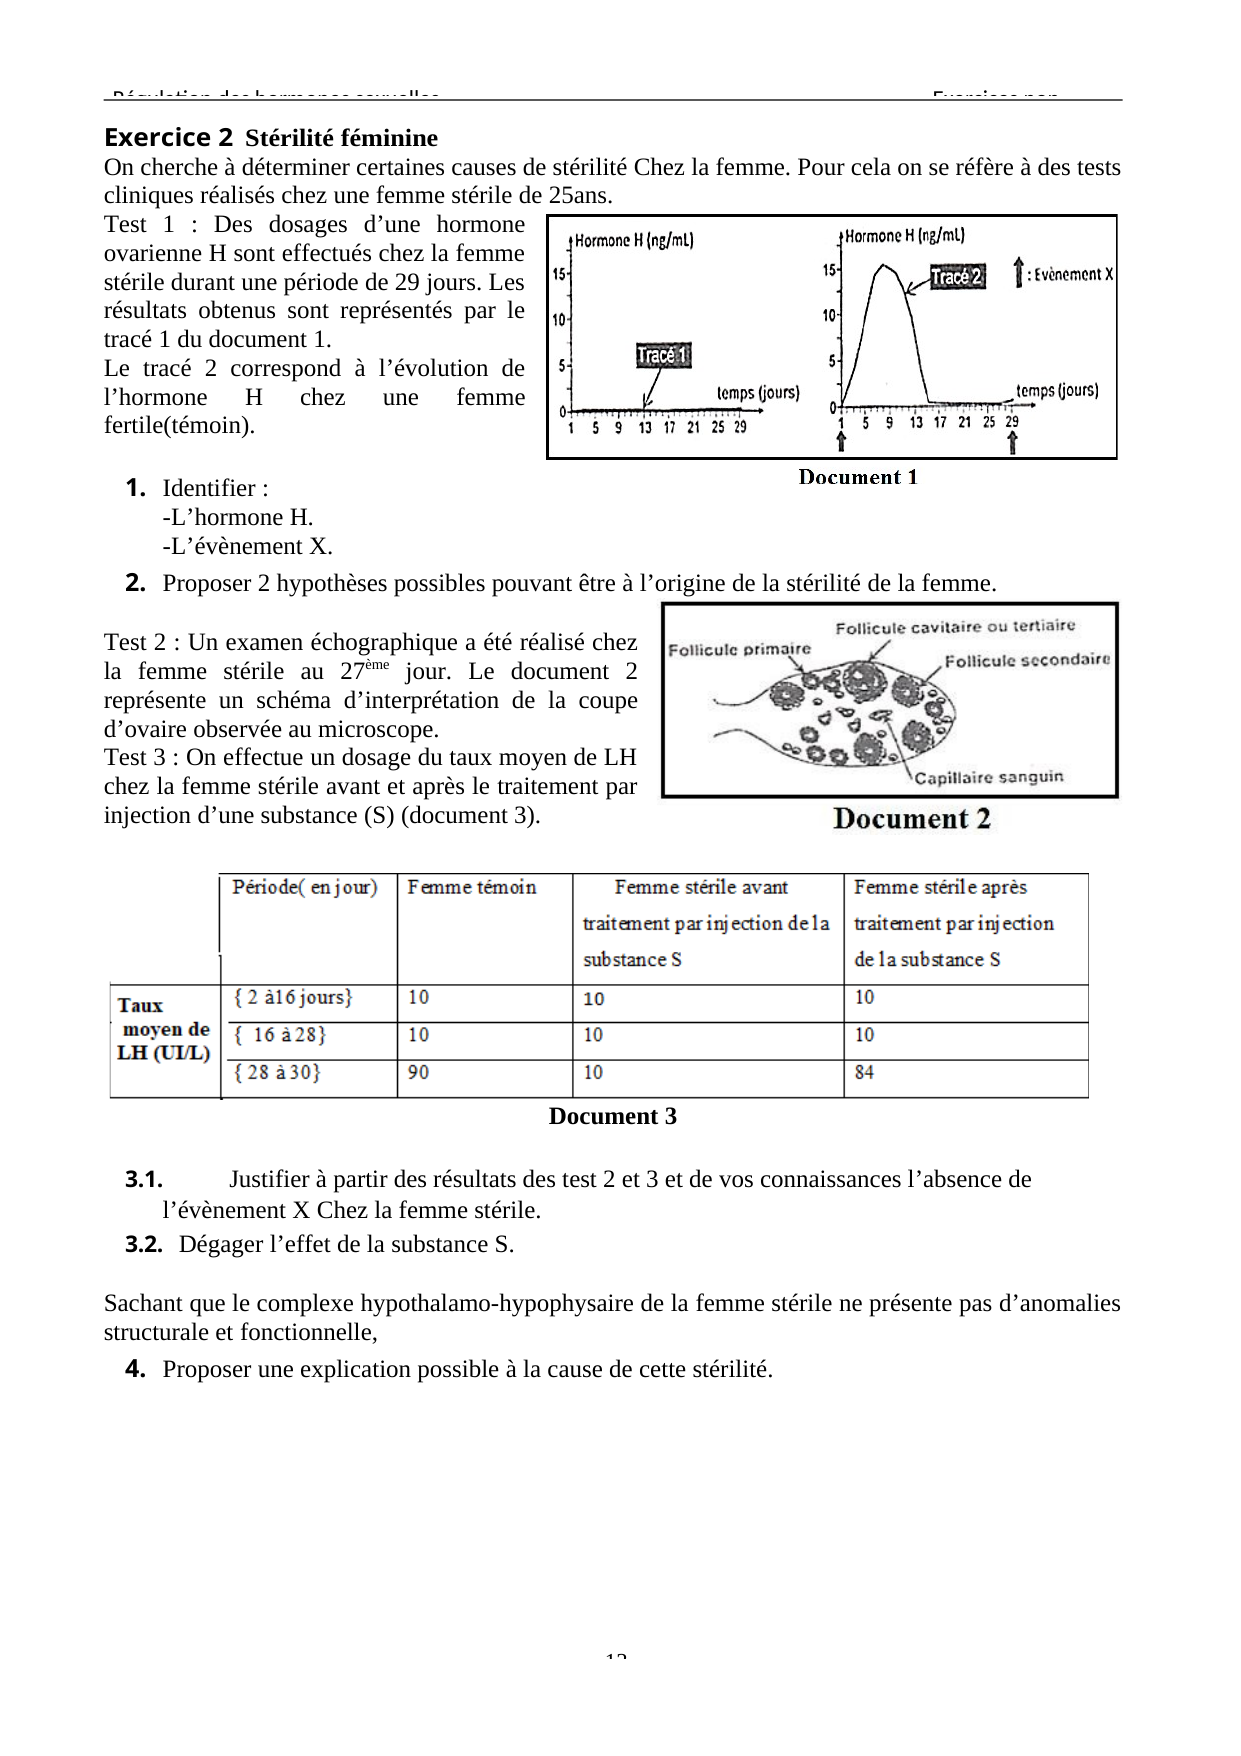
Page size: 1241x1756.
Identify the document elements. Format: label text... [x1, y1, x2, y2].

list Justifier à partir des résultats des test 2 et 3 et de vos connaissances l’absence de l’évènement X Chez la femme stérile. [125, 1163, 1122, 1223]
picture [546, 214, 1118, 484]
list Proposer 2 hypothèses possibles pouvant être à l’origine de la stérilité de la femme. [125, 565, 1217, 599]
text On cherche à déterminer certaines causes de stérilité Chez la femme. Pour cela on se réfère à des tests cliniques réalisés chez une femme stérile de 25ans. [103, 152, 1122, 209]
text Le tracé 2 correspond à l’évolution de l’hormone H chez une femme fertile(témoin). [103, 353, 526, 439]
picture [656, 598, 1123, 835]
text -L’évènement X. [162, 531, 1217, 560]
list Proposer une explication possible à la cause de cette stérilité. [125, 1351, 1217, 1385]
subtitle Exercice 2 Stérilité féminine [103, 123, 1217, 152]
text Test 1 : Des dosages d’une hormone ovarienne H sont effectués chez la femme stérile durant une période de 29 jours. Les résultats obtenus sont représentés par le tracé 1 du document 1. [103, 209, 525, 353]
picture [109, 873, 1089, 1100]
list Dégager l’effet de la substance S. [125, 1228, 1217, 1259]
text Sachant que le complexe hypothalamo-hypophysaire de la femme stérile ne présente pas d’anomalies structurale et fonctionnelle, [103, 1288, 1123, 1346]
text -L’hormone H. [162, 502, 1217, 531]
text Test 3 : On effectue un dosage du taux moyen de LH chez la femme stérile avant et après le traitement par injection d’une substance (S) (document 3). [103, 742, 638, 829]
text Test 2 : Un examen échographique a été réalisé chez la femme stérile au 27ème jour. Le document 2 représente un schéma d’interprétation de la coupe d’ovaire observée au microscope. [103, 627, 638, 742]
list Identifier : [125, 473, 1217, 502]
